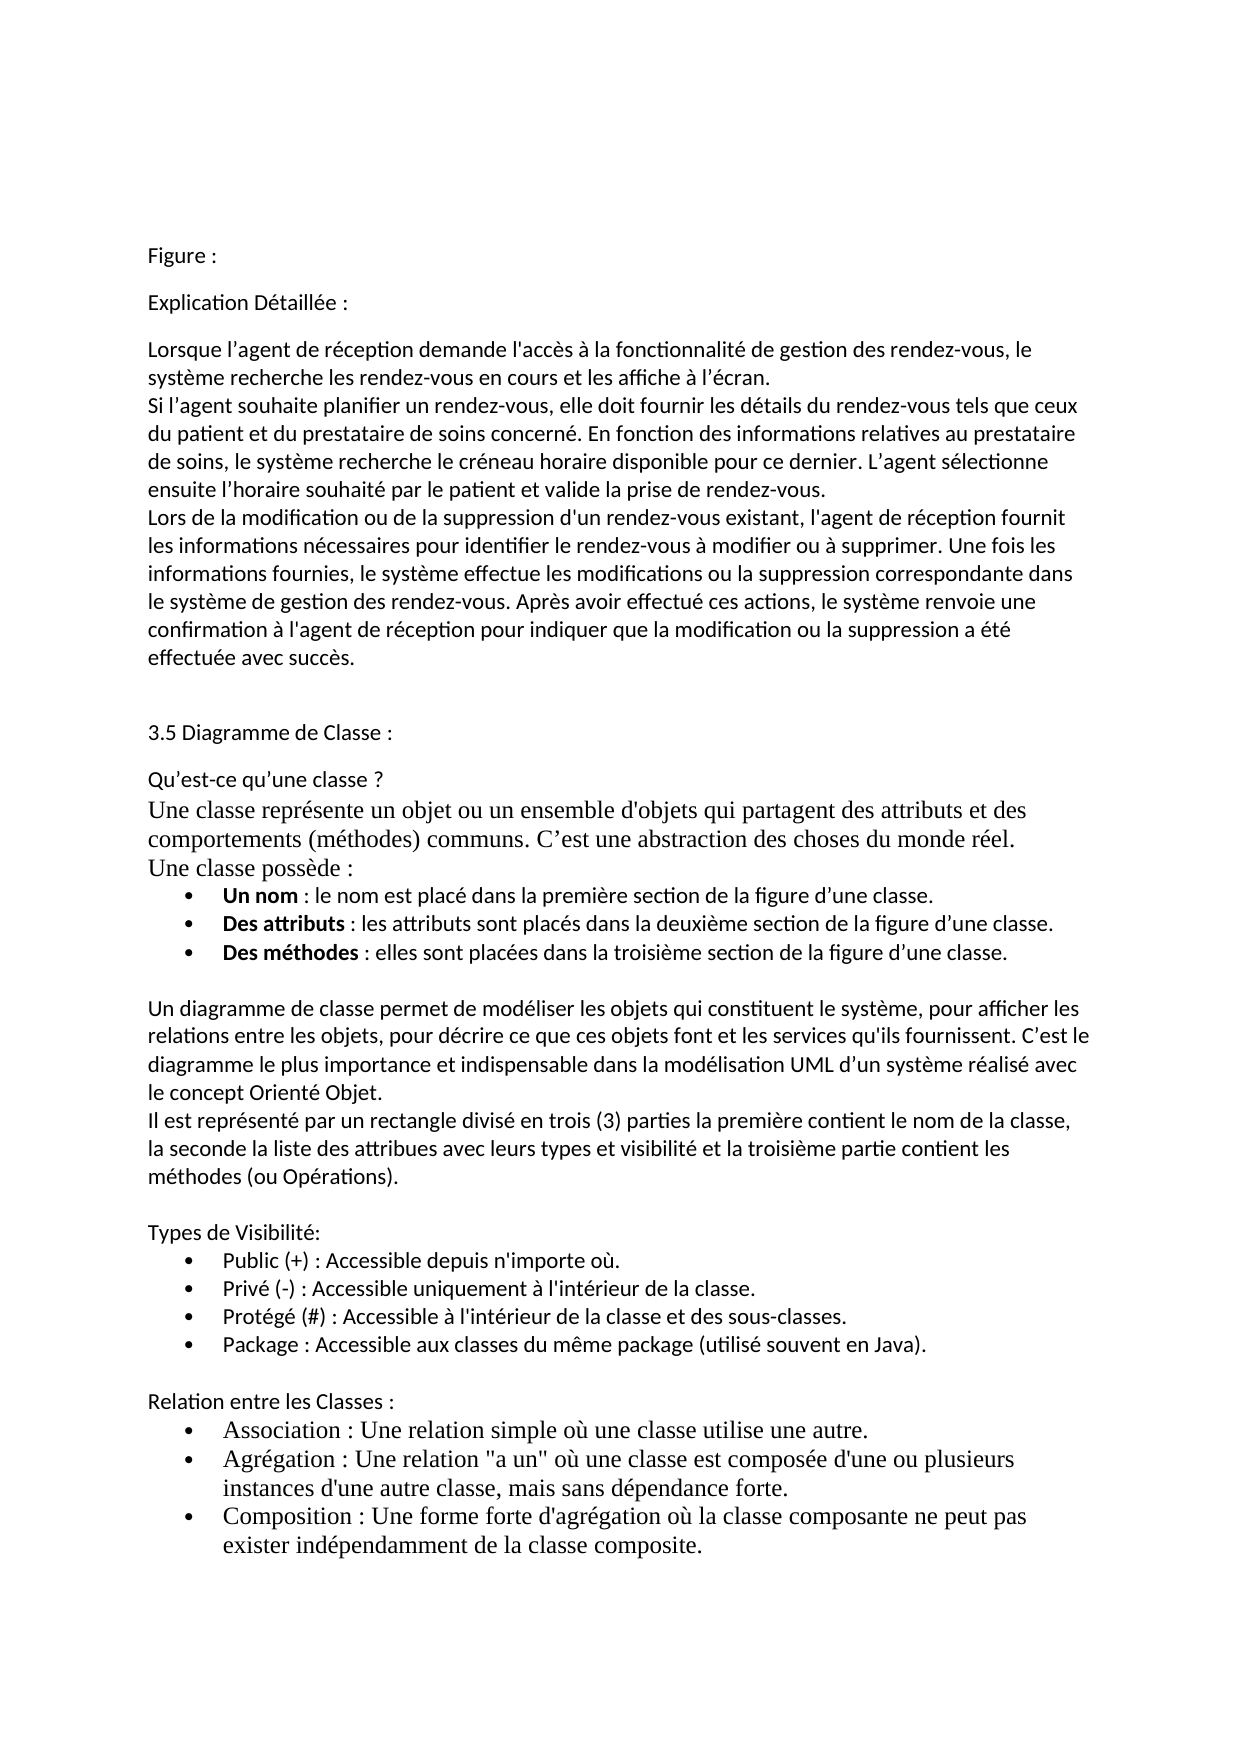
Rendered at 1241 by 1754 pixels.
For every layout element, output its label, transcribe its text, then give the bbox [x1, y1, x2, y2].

list Public (+) : Accessible depuis n'importe où. [185, 1246, 1093, 1274]
text Lors de la modification ou de la suppression d'un rendez-vous existant, l'agent de réception fournit les informations nécessaires pour identifier le rendez-vous à modifier ou à supprimer. Une fois les informations fournies, le système effectue les modifications ou la suppression correspondante dans le système de gestion des rendez-vous. Après avoir effectué ces actions, le système renvoie une confirmation à l'agent de réception pour indiquer que la modification ou la suppression a été effectuée avec succès. [148, 503, 1093, 671]
list Composition : Une forme forte d'agrégation où la classe composante ne peut pas exister indépendamment de la classe composite. [185, 1501, 1093, 1559]
text Types de Visibilité: [148, 1218, 1093, 1246]
text Lorsque l’agent de réception demande l'accès à la fonctionnalité de gestion des rendez-vous, le système recherche les rendez-vous en cours et les affiche à l’écran. [148, 335, 1093, 391]
list Agrégation : Une relation "a un" où une classe est composée d'une ou plusieurs instances d'une autre classe, mais sans dépendance forte. [185, 1444, 1093, 1501]
list Un nom : le nom est placé dans la première section de la figure d’une classe. [185, 882, 1093, 909]
list Des méthodes : elles sont placées dans la troisième section de la figure d’une classe. [185, 938, 1093, 966]
list Des attributs : les attributs sont placés dans la deuxième section de la figure d’une classe. [185, 909, 1093, 938]
text Une classe possède : [148, 853, 1093, 882]
list Association : Une relation simple où une classe utilise une autre. [185, 1415, 1093, 1444]
list Protégé (#) : Accessible à l'intérieur de la classe et des sous-classes. [185, 1302, 1093, 1330]
text Il est représenté par un rectangle divisé en trois (3) parties la première contient le nom de la classe, la seconde la liste des attribues avec leurs types et visibilité et la troisième partie contient les méthodes (ou Opérations). [148, 1106, 1093, 1190]
text Qu’est-ce qu’une classe ? [148, 765, 1093, 793]
list Package : Accessible aux classes du même package (utilisé souvent en Java). [185, 1330, 1093, 1358]
text Si l’agent souhaite planifier un rendez-vous, elle doit fournir les détails du rendez-vous tels que ceux du patient et du prestataire de soins concerné. En fonction des informations relatives au prestataire de soins, le système recherche le créneau horaire disponible pour ce dernier. L’agent sélectionne ensuite l’horaire souhaité par le patient et valide la prise de rendez-vous. [148, 391, 1093, 503]
text Un diagramme de classe permet de modéliser les objets qui constituent le système, pour afficher les relations entre les objets, pour décrire ce que ces objets font et les services qu'ils fournissent. C’est le diagramme le plus importance et indispensable dans la modélisation UML d’un système réalisé avec le concept Orienté Objet. [148, 994, 1093, 1106]
text Une classe représente un objet ou un ensemble d'objets qui partagent des attributs et des comportements (méthodes) communs. C’est une abstraction des choses du monde réel. [148, 795, 1093, 853]
text Relation entre les Classes : [148, 1387, 1093, 1415]
list Privé (-) : Accessible uniquement à l'intérieur de la classe. [185, 1274, 1093, 1302]
text 3.5 Diagramme de Classe : [148, 718, 1093, 746]
text Explication Détaillée : [148, 288, 1093, 316]
text Figure : [148, 241, 1093, 269]
